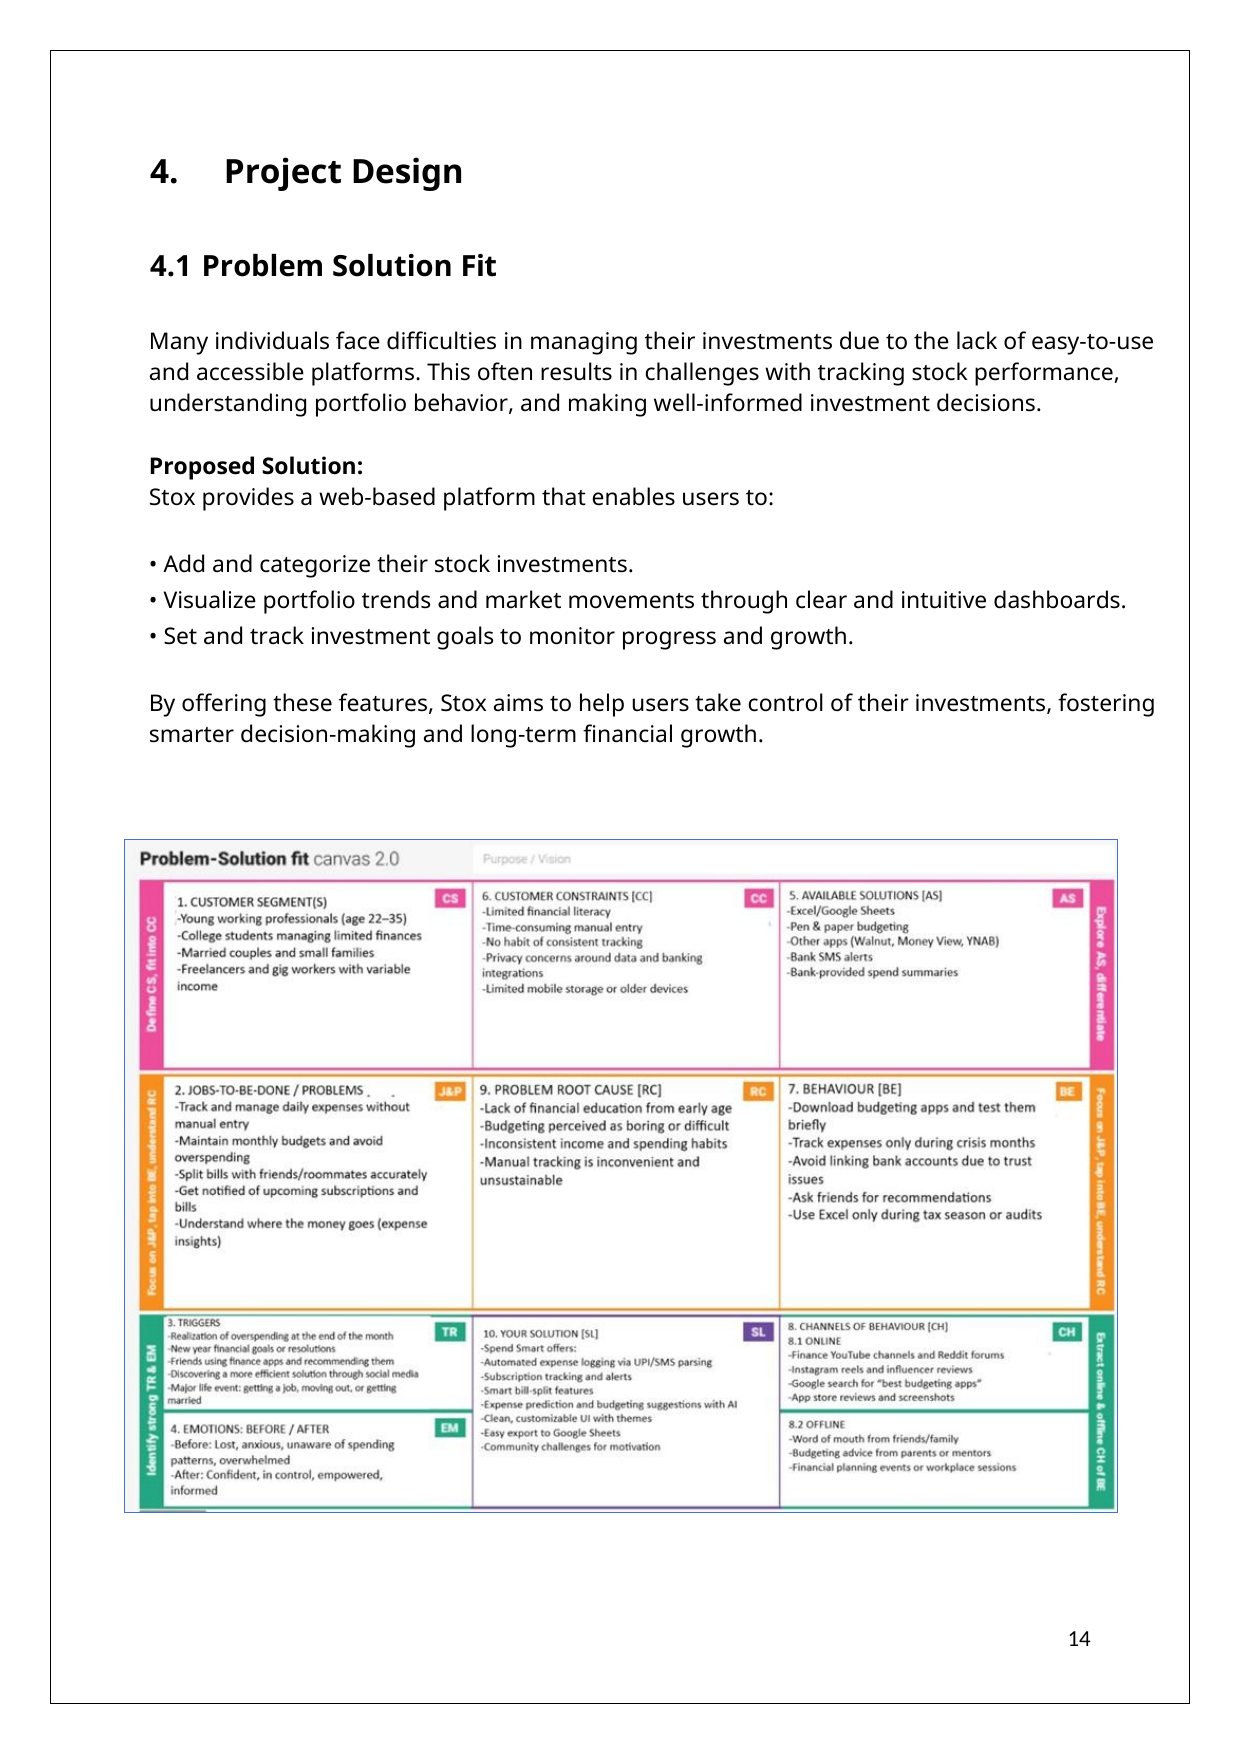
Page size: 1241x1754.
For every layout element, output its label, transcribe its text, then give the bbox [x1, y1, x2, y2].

text • Add and categorize their stock investments. • Visualize portfolio trends and market movements through clear and intuitive dashboards. • Set and track investment goals to monitor progress and growth. [149, 512, 1166, 651]
picture [125, 840, 1117, 1512]
subtitle Problem Solution Fit [150, 245, 1166, 285]
text By offering these features, Stox aims to help users take control of their investments, fostering smarter decision-making and long-term financial growth. [149, 687, 1166, 749]
text Proposed Solution: [74, 449, 1166, 481]
text Many individuals face difficulties in managing their investments due to the lack of easy-to-use and accessible platforms. This often results in challenges with tracking stock performance, understanding portfolio behavior, and making well-informed investment decisions. [149, 324, 1166, 418]
text Stox provides a web-based platform that enables users to: [149, 481, 1166, 512]
subtitle Project Design [150, 148, 1166, 193]
